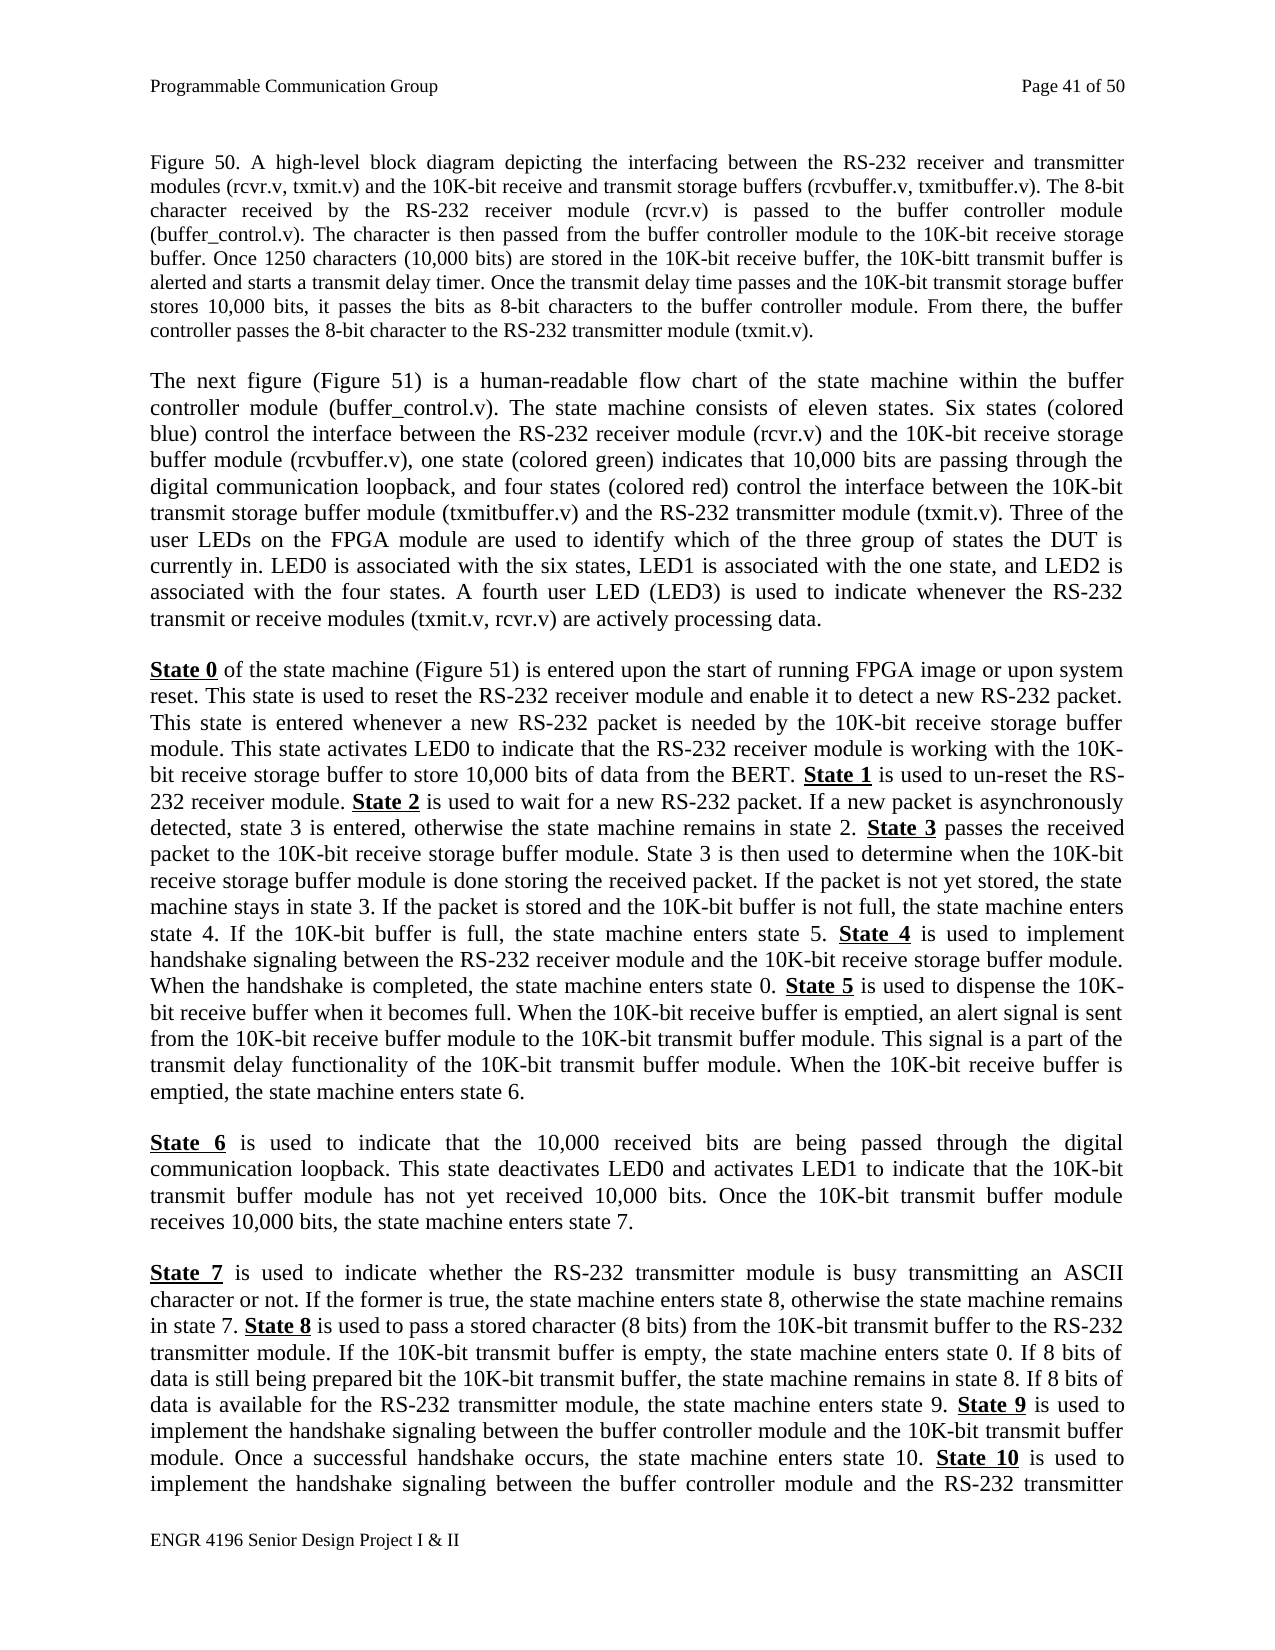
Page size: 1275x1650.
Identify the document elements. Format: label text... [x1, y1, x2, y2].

text State 6 is used to indicate that the 10,000 received bits are being passed through the digital communication loopback. This state deactivates LED0 and activates LED1 to indicate that the 10K-bit transmit buffer module has not yet received 10,000 bits. Once the 10K-bit transmit buffer module receives 10,000 bits, the state machine enters state 7. [150, 1129, 1125, 1234]
text State 0 of the state machine (Figure 51) is entered upon the start of running FPGA image or upon system reset. This state is used to reset the RS-232 receiver module and enable it to detect a new RS-232 packet. This state is entered whenever a new RS-232 packet is needed by the 10K-bit receive storage buffer module. This state activates LED0 to indicate that the RS-232 receiver module is working with the 10K-bit receive storage buffer to store 10,000 bits of data from the BERT. State 1 is used to un-reset the RS-232 receiver module. State 2 is used to wait for a new RS-232 packet. If a new packet is asynchronously detected, state 3 is entered, otherwise the state machine remains in state 2. State 3 passes the received packet to the 10K-bit receive storage buffer module. State 3 is then used to determine when the 10K-bit receive storage buffer module is done storing the received packet. If the packet is not yet stored, the state machine stays in state 3. If the packet is stored and the 10K-bit buffer is not full, the state machine enters state 4. If the 10K-bit buffer is full, the state machine enters state 5. State 4 is used to implement handshake signaling between the RS-232 receiver module and the 10K-bit receive storage buffer module. When the handshake is completed, the state machine enters state 0. State 5 is used to dispense the 10K-bit receive buffer when it becomes full. When the 10K-bit receive buffer is emptied, an alert signal is sent from the 10K-bit receive buffer module to the 10K-bit transmit buffer module. This signal is a part of the transmit delay functionality of the 10K-bit transmit buffer module. When the 10K-bit receive buffer is emptied, the state machine enters state 6. [150, 656, 1125, 1104]
text Figure 50. A high-level block diagram depicting the interfacing between the RS-232 receiver and transmitter modules (rcvr.v, txmit.v) and the 10K-bit receive and transmit storage buffers (rcvbuffer.v, txmitbuffer.v). The 8-bit character received by the RS-232 receiver module (rcvr.v) is passed to the buffer controller module (buffer_control.v). The character is then passed from the buffer controller module to the 10K-bit receive storage buffer. Once 1250 characters (10,000 bits) are stored in the 10K-bit receive buffer, the 10K-bitt transmit buffer is alerted and starts a transmit delay timer. Once the transmit delay time passes and the 10K-bit transmit storage buffer stores 10,000 bits, it passes the bits as 8-bit characters to the buffer controller module. From there, the buffer controller passes the 8-bit character to the RS-232 transmitter module (txmit.v). [150, 150, 1125, 342]
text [150, 1259, 1125, 1497]
text The next figure (Figure 51) is a human-readable flow chart of the state machine within the buffer controller module (buffer_control.v). The state machine consists of eleven states. Six states (colored blue) control the interface between the RS-232 receiver module (rcvr.v) and the 10K-bit receive storage buffer module (rcvbuffer.v), one state (colored green) indicates that 10,000 bits are passing through the digital communication loopback, and four states (colored red) control the interface between the 10K-bit transmit storage buffer module (txmitbuffer.v) and the RS-232 transmitter module (txmit.v). Three of the user LEDs on the FPGA module are used to identify which of the three group of states the DUT is currently in. LED0 is associated with the six states, LED1 is associated with the one state, and LED2 is associated with the four states. A fourth user LED (LED3) is used to indicate whenever the RS-232 transmit or receive modules (txmit.v, rcvr.v) are actively processing data. [150, 367, 1125, 631]
